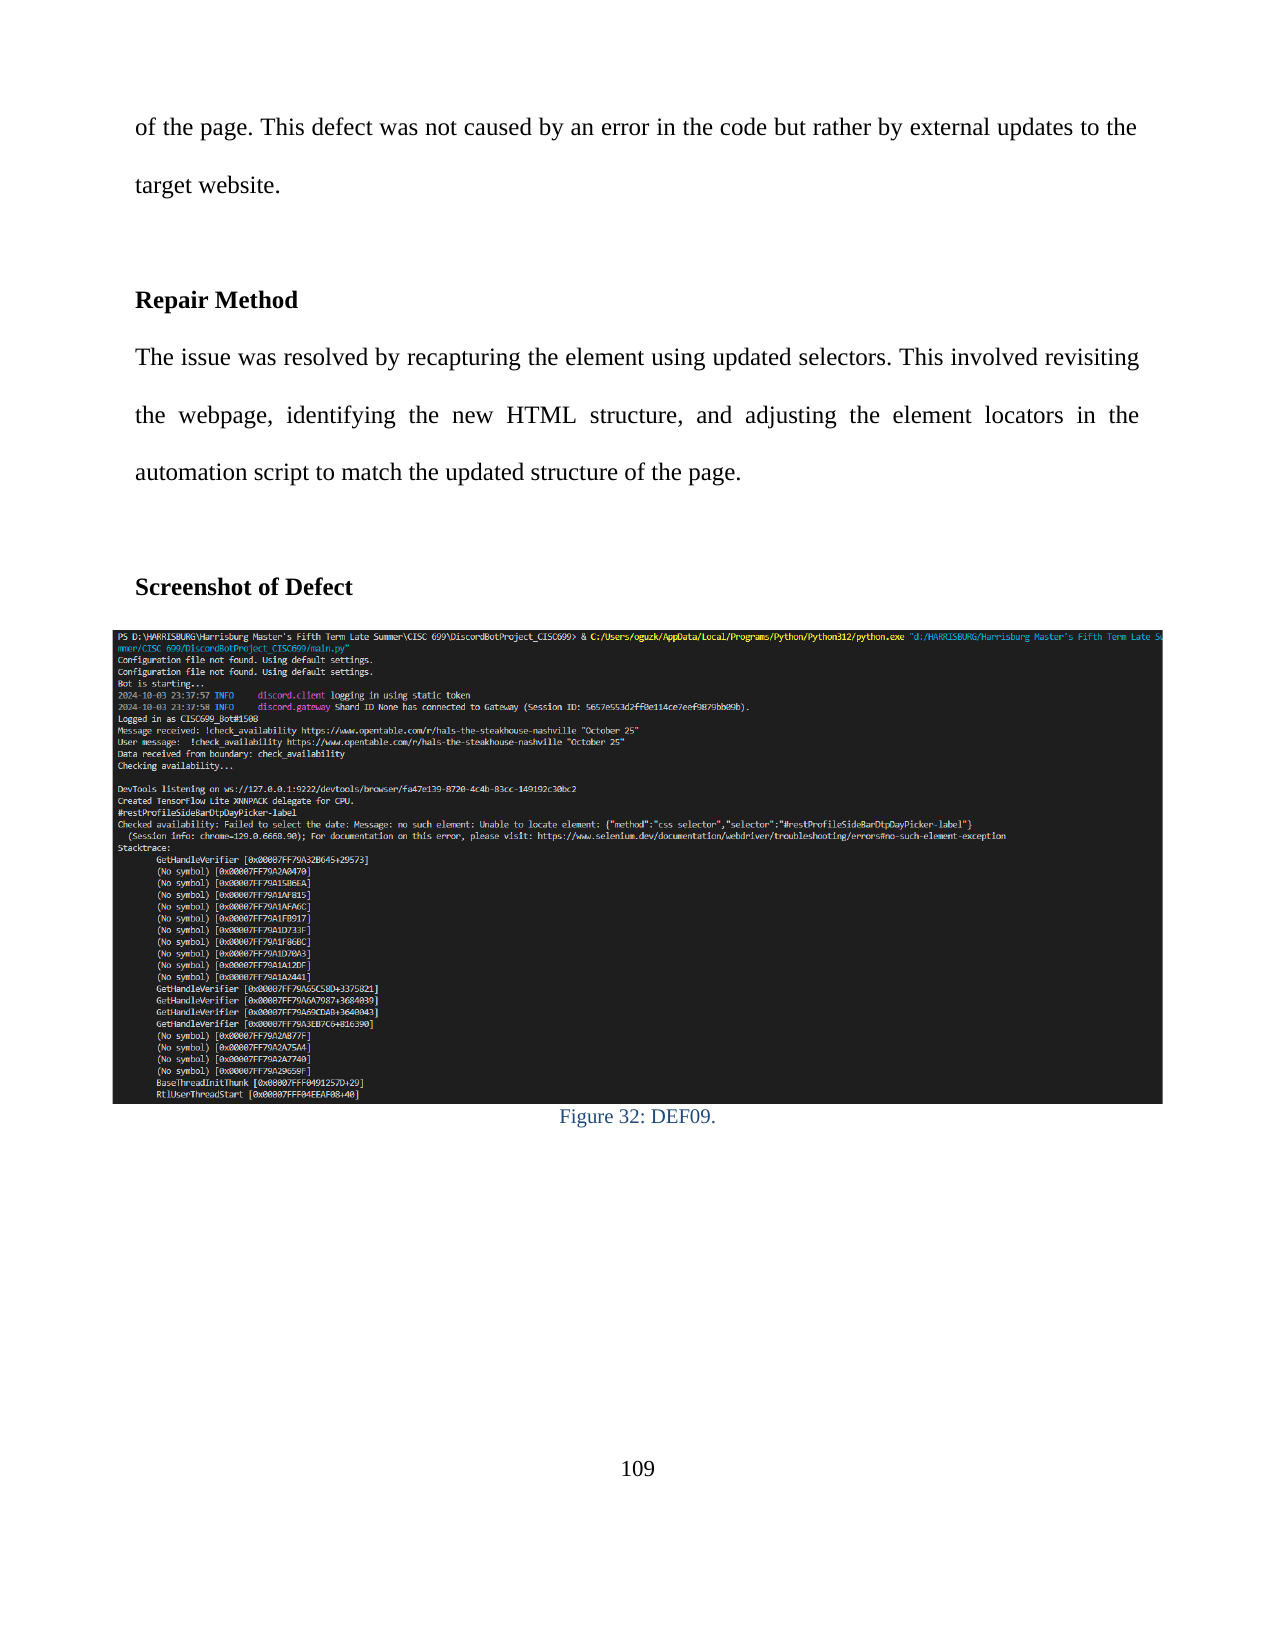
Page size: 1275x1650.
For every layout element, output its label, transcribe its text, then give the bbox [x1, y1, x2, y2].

text Figure 32: DEF09. [75, 1104, 1200, 1128]
subtitle Screenshot of Defect [135, 572, 1140, 601]
text The issue was resolved by recapturing the element using updated selectors. This involved revisiting the webpage, identifying the new HTML structure, and adjusting the element locators in the automation script to match the updated structure of the page. [135, 342, 1140, 486]
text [135, 112, 1140, 199]
picture [112, 630, 1163, 1104]
subtitle Repair Method [135, 285, 1140, 314]
